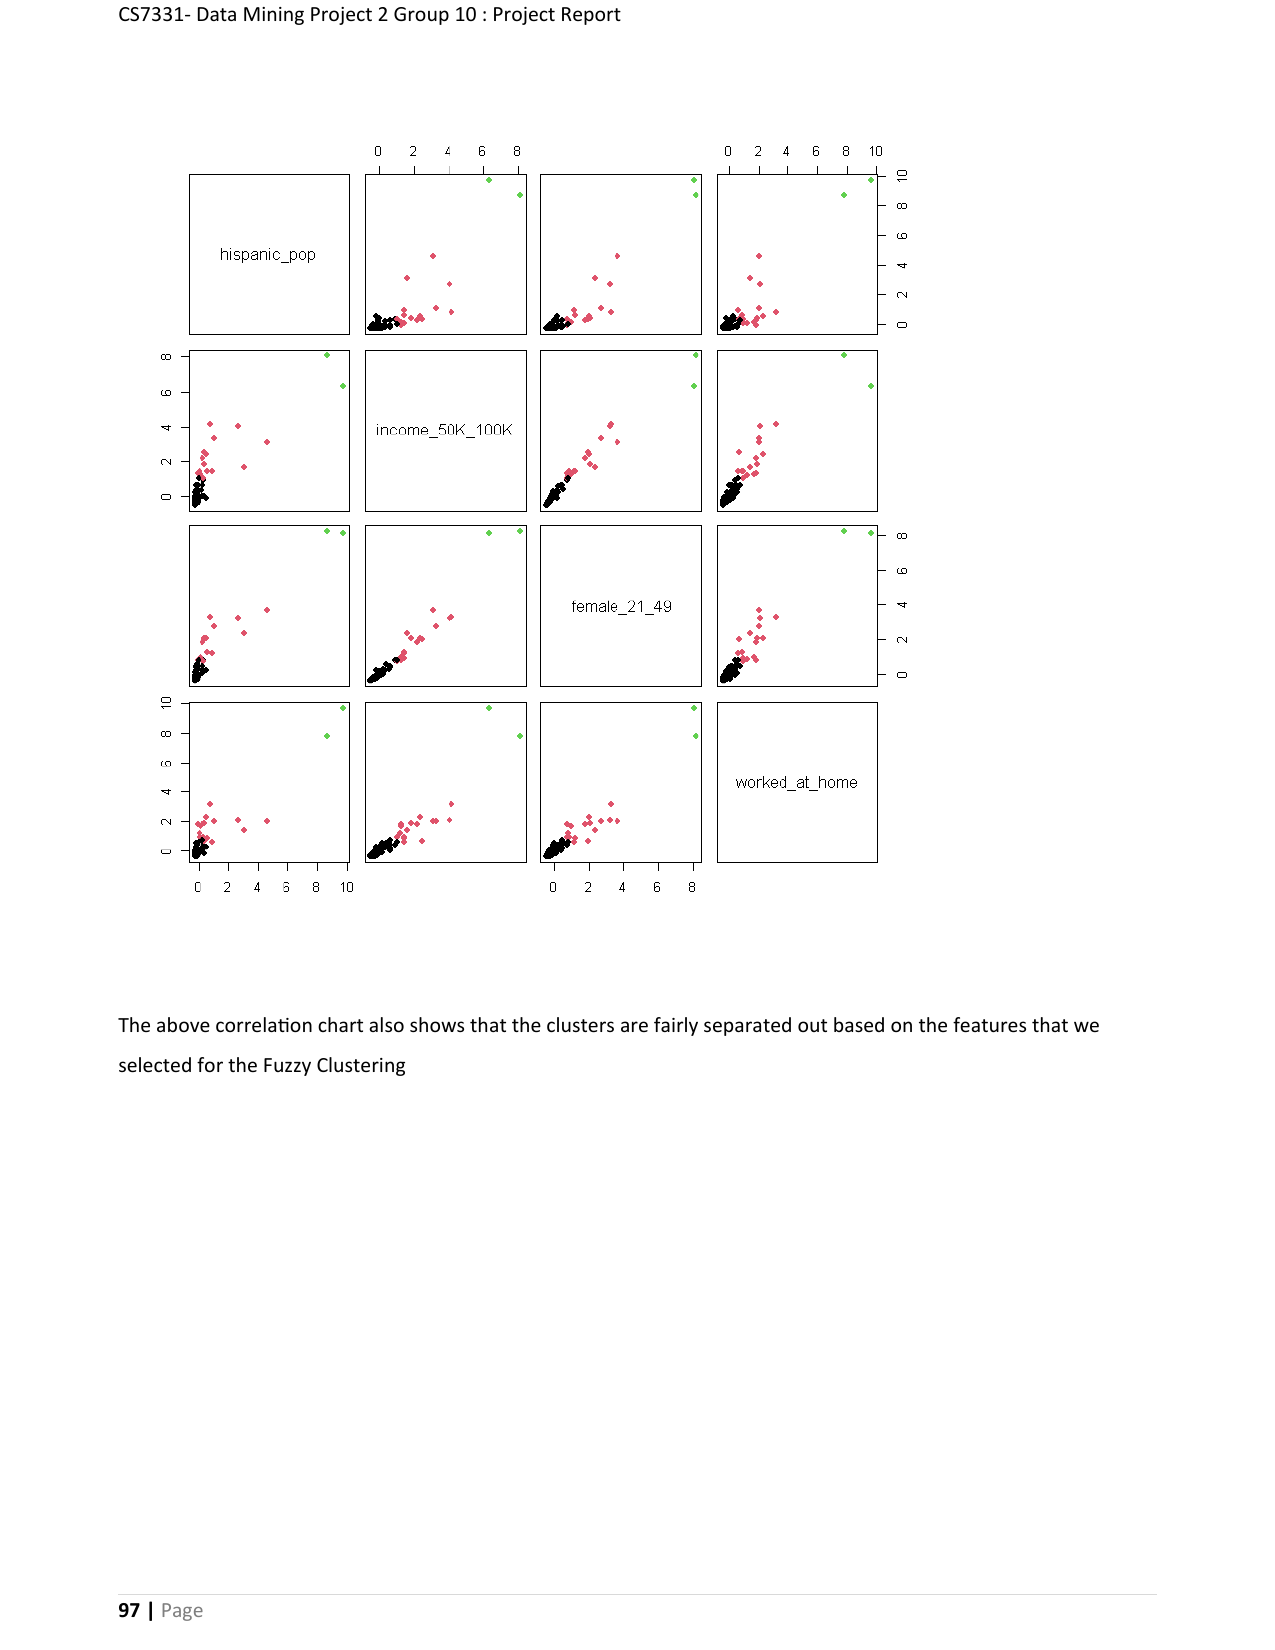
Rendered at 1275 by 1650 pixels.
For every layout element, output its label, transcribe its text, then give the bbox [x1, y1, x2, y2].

picture [118, 103, 948, 933]
text The above correlation chart also shows that the clusters are fairly separated out based on the features that we selected for the Fuzzy Clustering [118, 1011, 1157, 1078]
